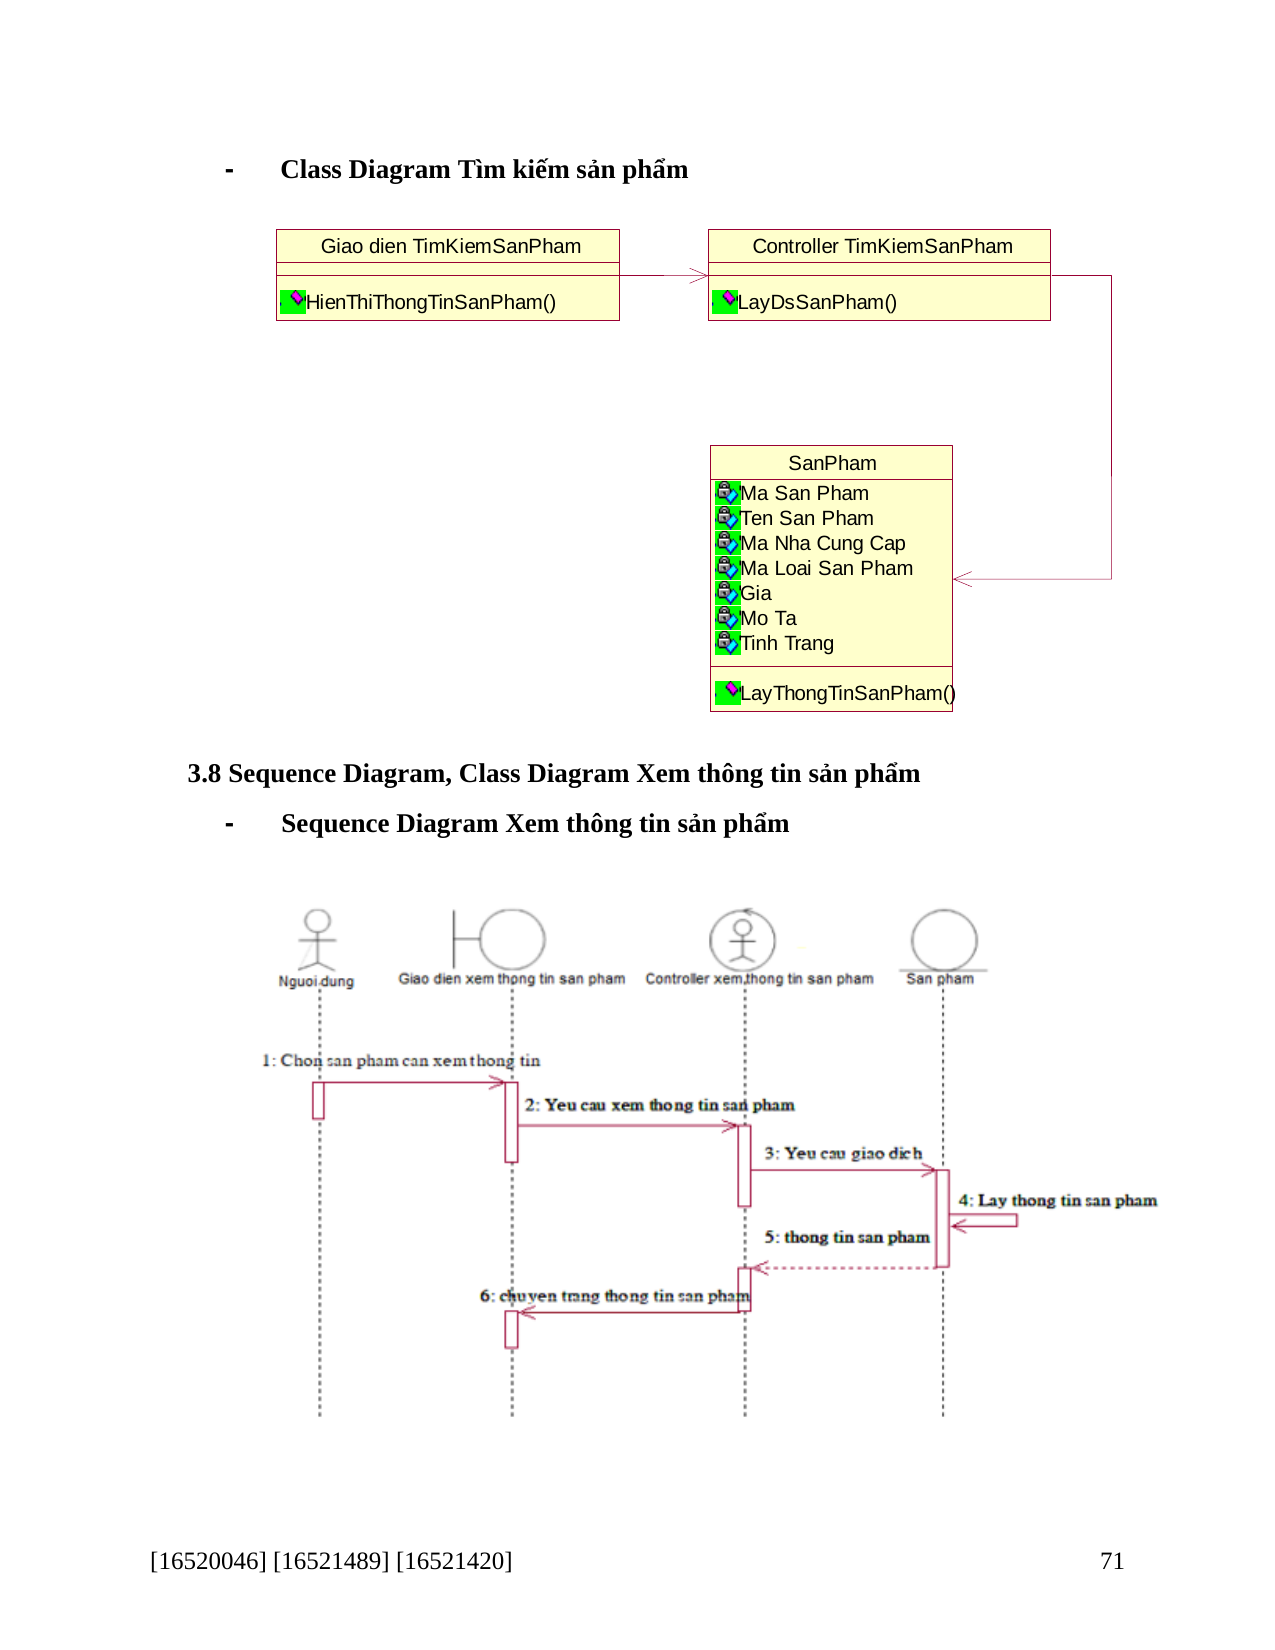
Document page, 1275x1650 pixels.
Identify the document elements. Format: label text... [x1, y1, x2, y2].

list Sequence Diagram Xem thông tin sản phẩm [225, 803, 1191, 840]
subtitle 3.8 Sequence Diagram, Class Diagram Xem thông tin sản phẩm [150, 757, 1191, 788]
list Class Diagram Tìm kiếm sản phẩm [225, 150, 1191, 187]
picture [253, 858, 1213, 1500]
